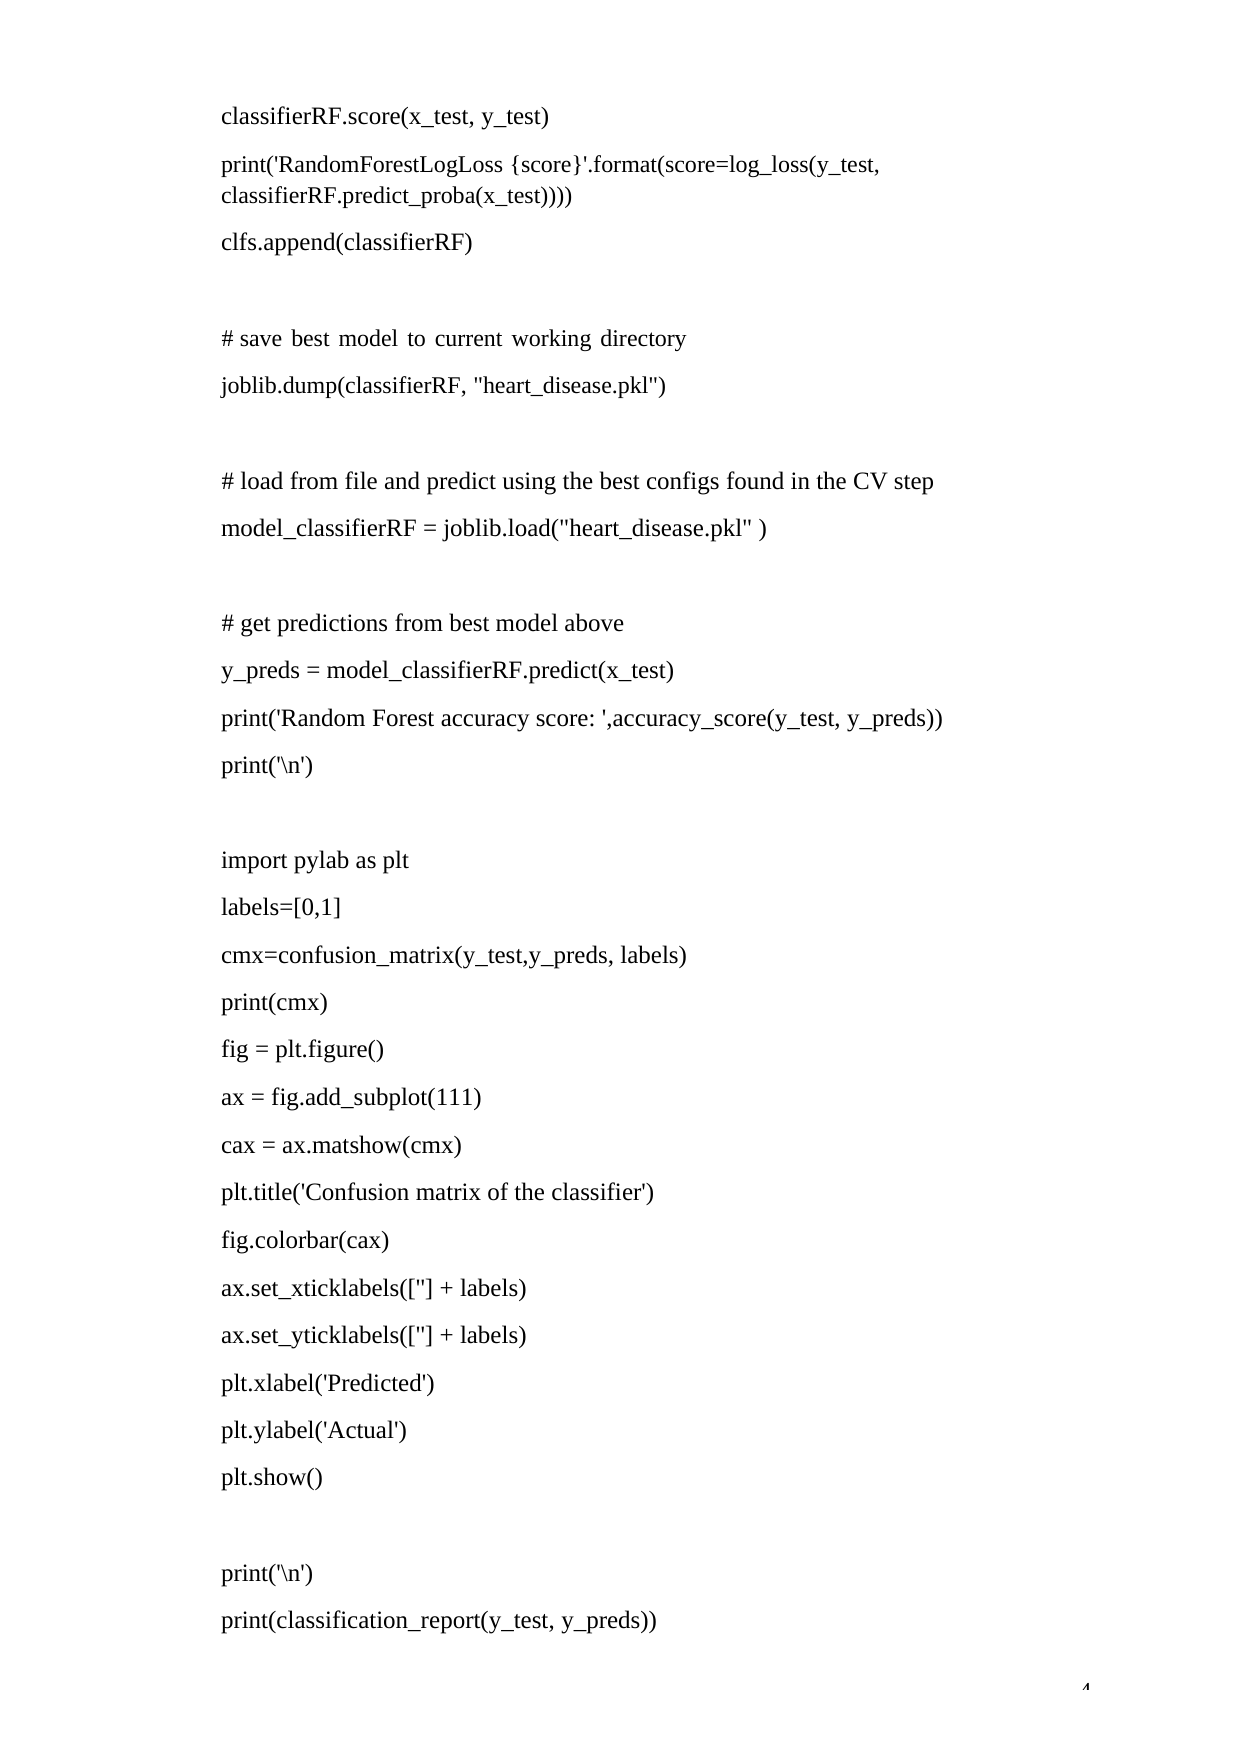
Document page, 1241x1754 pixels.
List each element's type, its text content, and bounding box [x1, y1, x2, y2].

text print('Random Forest accuracy score: ',accuracy_score(y_test, y_preds)) print('\n') [221, 703, 944, 779]
text # load from file and predict using the best configs found in the CV step model_classifierRF = joblib.load("heart_disease.pkl" ) [221, 466, 1095, 541]
text # get predictions from best model above y_preds = model_classifierRF.predict(x_test) [221, 608, 675, 684]
text import pylab as plt labels=[0,1] [221, 845, 412, 921]
text # save best model to current working directory joblib.dump(classifierRF, "heart_disease.pkl") [221, 324, 689, 399]
text fig = plt.figure() [221, 1035, 1173, 1063]
text cmx=confusion_matrix(y_test,y_preds, labels) print(cmx) [221, 940, 688, 1016]
text print('RandomForestLogLoss {score}'.format(score=log_loss(y_test, classifierRF.predict_proba(x_test)))) [221, 151, 881, 209]
text plt.title('Confusion matrix of the classifier') fig.colorbar(cax) [221, 1177, 761, 1254]
text ax = fig.add_subplot(111) cax = ax.matshow(cmx) [221, 1082, 484, 1158]
text print(classification_report(y_test, y_preds)) [221, 1605, 1173, 1634]
text ax.set_xticklabels([''] + labels) ax.set_yticklabels([''] + labels) plt.xlabel('Predicted') plt.ylabel('Actual') [221, 1273, 527, 1444]
text classifierRF.score(x_test, y_test) [221, 101, 1173, 130]
text print('\n') [221, 1558, 1173, 1586]
text plt.show() [221, 1463, 1173, 1491]
text clfs.append(classifierRF) [221, 227, 1173, 256]
